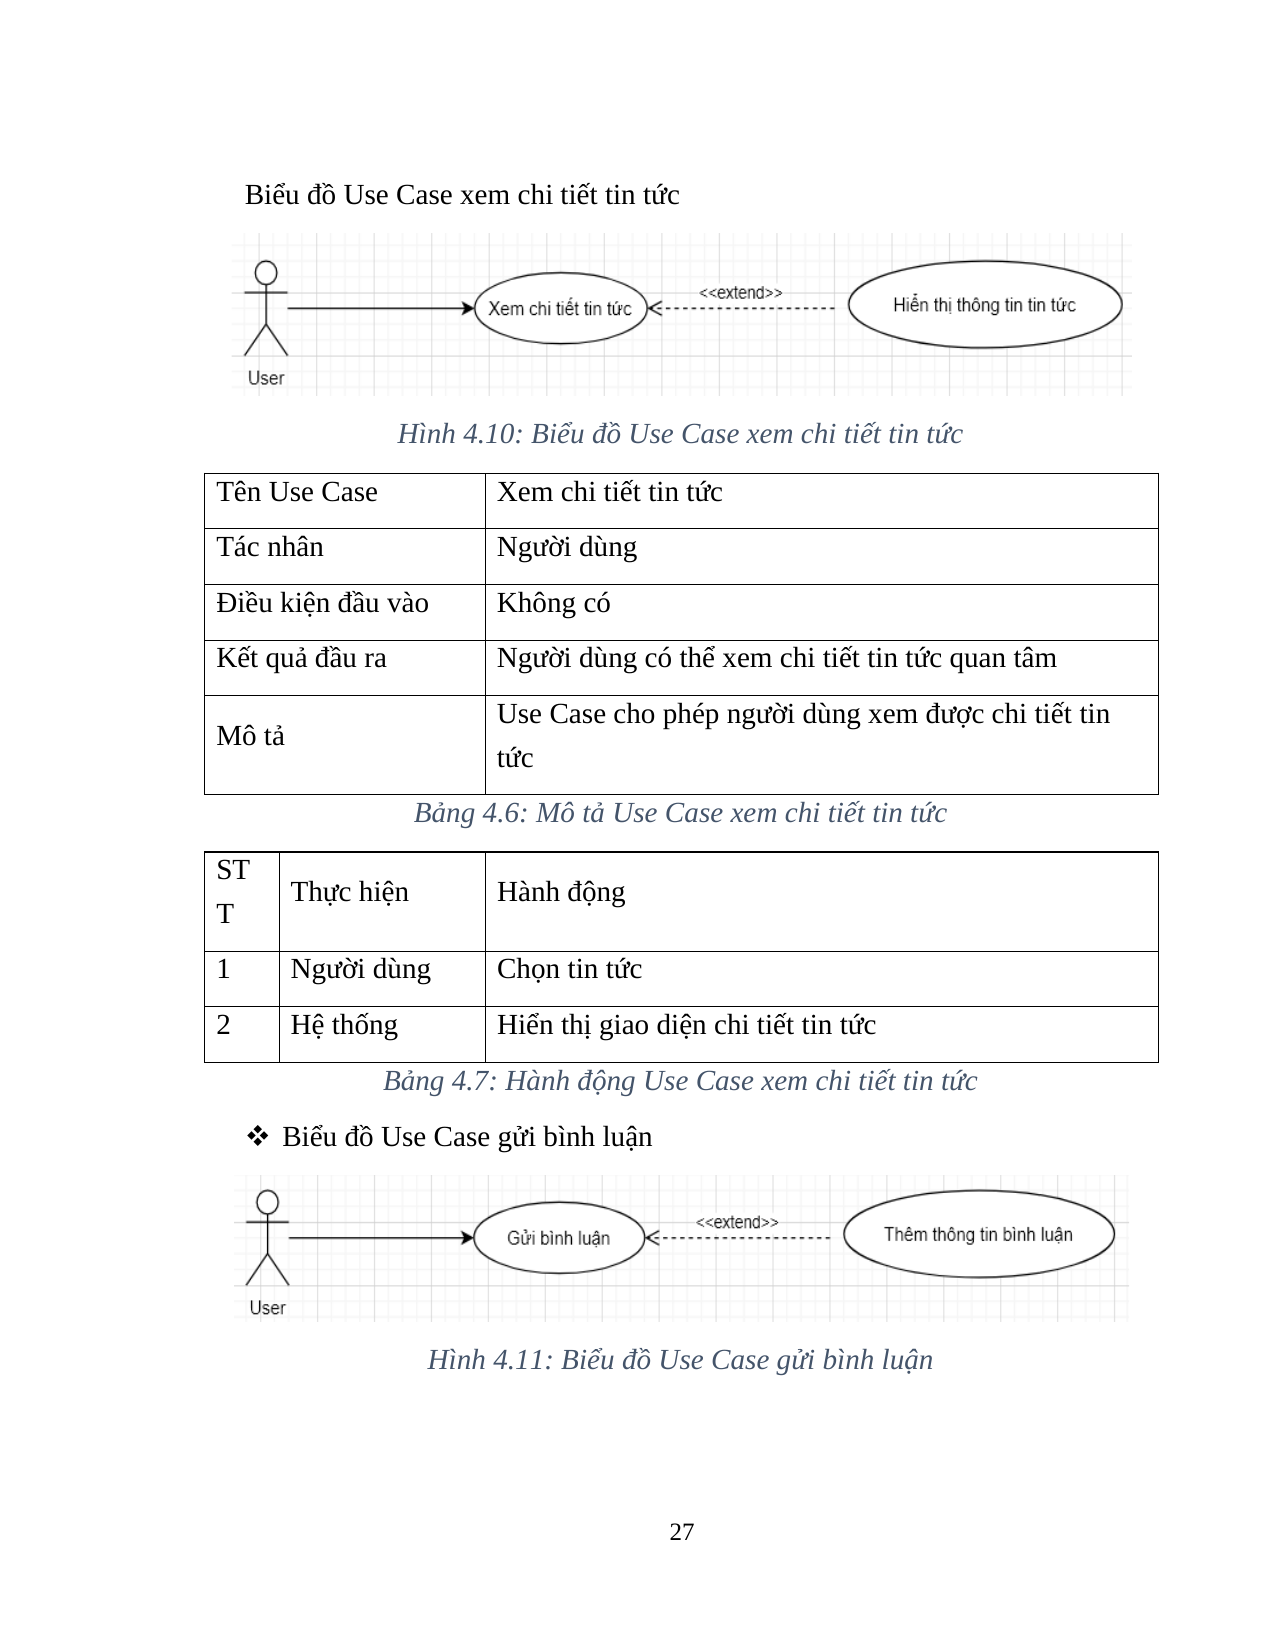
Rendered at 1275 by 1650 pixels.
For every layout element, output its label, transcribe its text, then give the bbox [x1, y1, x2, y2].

table_cell Kết quả đầu ra [205, 641, 485, 695]
table_cell 1 [205, 952, 279, 1006]
table_header Xem chi tiết tin tức [486, 474, 1158, 528]
picture [234, 1175, 1130, 1322]
text Bảng 4.7: Hành động Use Case xem chi tiết tin tức [207, 1063, 1156, 1096]
table_cell Người dùng có thể xem chi tiết tin tức quan tâm [486, 641, 1158, 695]
picture [231, 233, 1132, 396]
table_cell Tác nhân [205, 529, 485, 584]
text Hình 4.10: Biểu đồ Use Case xem chi tiết tin tức [207, 417, 1156, 450]
table_header STT [205, 853, 279, 951]
table_cell Mô tả [205, 696, 485, 794]
table_cell Hiển thị giao diện chi tiết tin tức [486, 1007, 1158, 1062]
table_cell Không có [486, 585, 1158, 639]
table_cell Chọn tin tức [486, 952, 1158, 1006]
table_header Hành động [486, 853, 1158, 951]
table_header Tên Use Case [205, 474, 485, 528]
table_header Thực hiện [280, 853, 485, 951]
table_cell Hệ thống [280, 1007, 485, 1062]
table_cell Điều kiện đầu vào [205, 585, 485, 639]
list Biểu đồ Use Case gửi bình luận [244, 1119, 1156, 1152]
table_cell Người dùng [486, 529, 1158, 584]
text Bảng 4.6: Mô tả Use Case xem chi tiết tin tức [207, 795, 1156, 829]
text Biểu đồ Use Case xem chi tiết tin tức [244, 177, 1156, 211]
table_cell Người dùng [280, 952, 485, 1006]
table_cell 2 [205, 1007, 279, 1062]
table_cell Use Case cho phép người dùng xem được chi tiết tin tức [486, 696, 1158, 794]
text Hình 4.11: Biểu đồ Use Case gửi bình luận [207, 1342, 1156, 1376]
